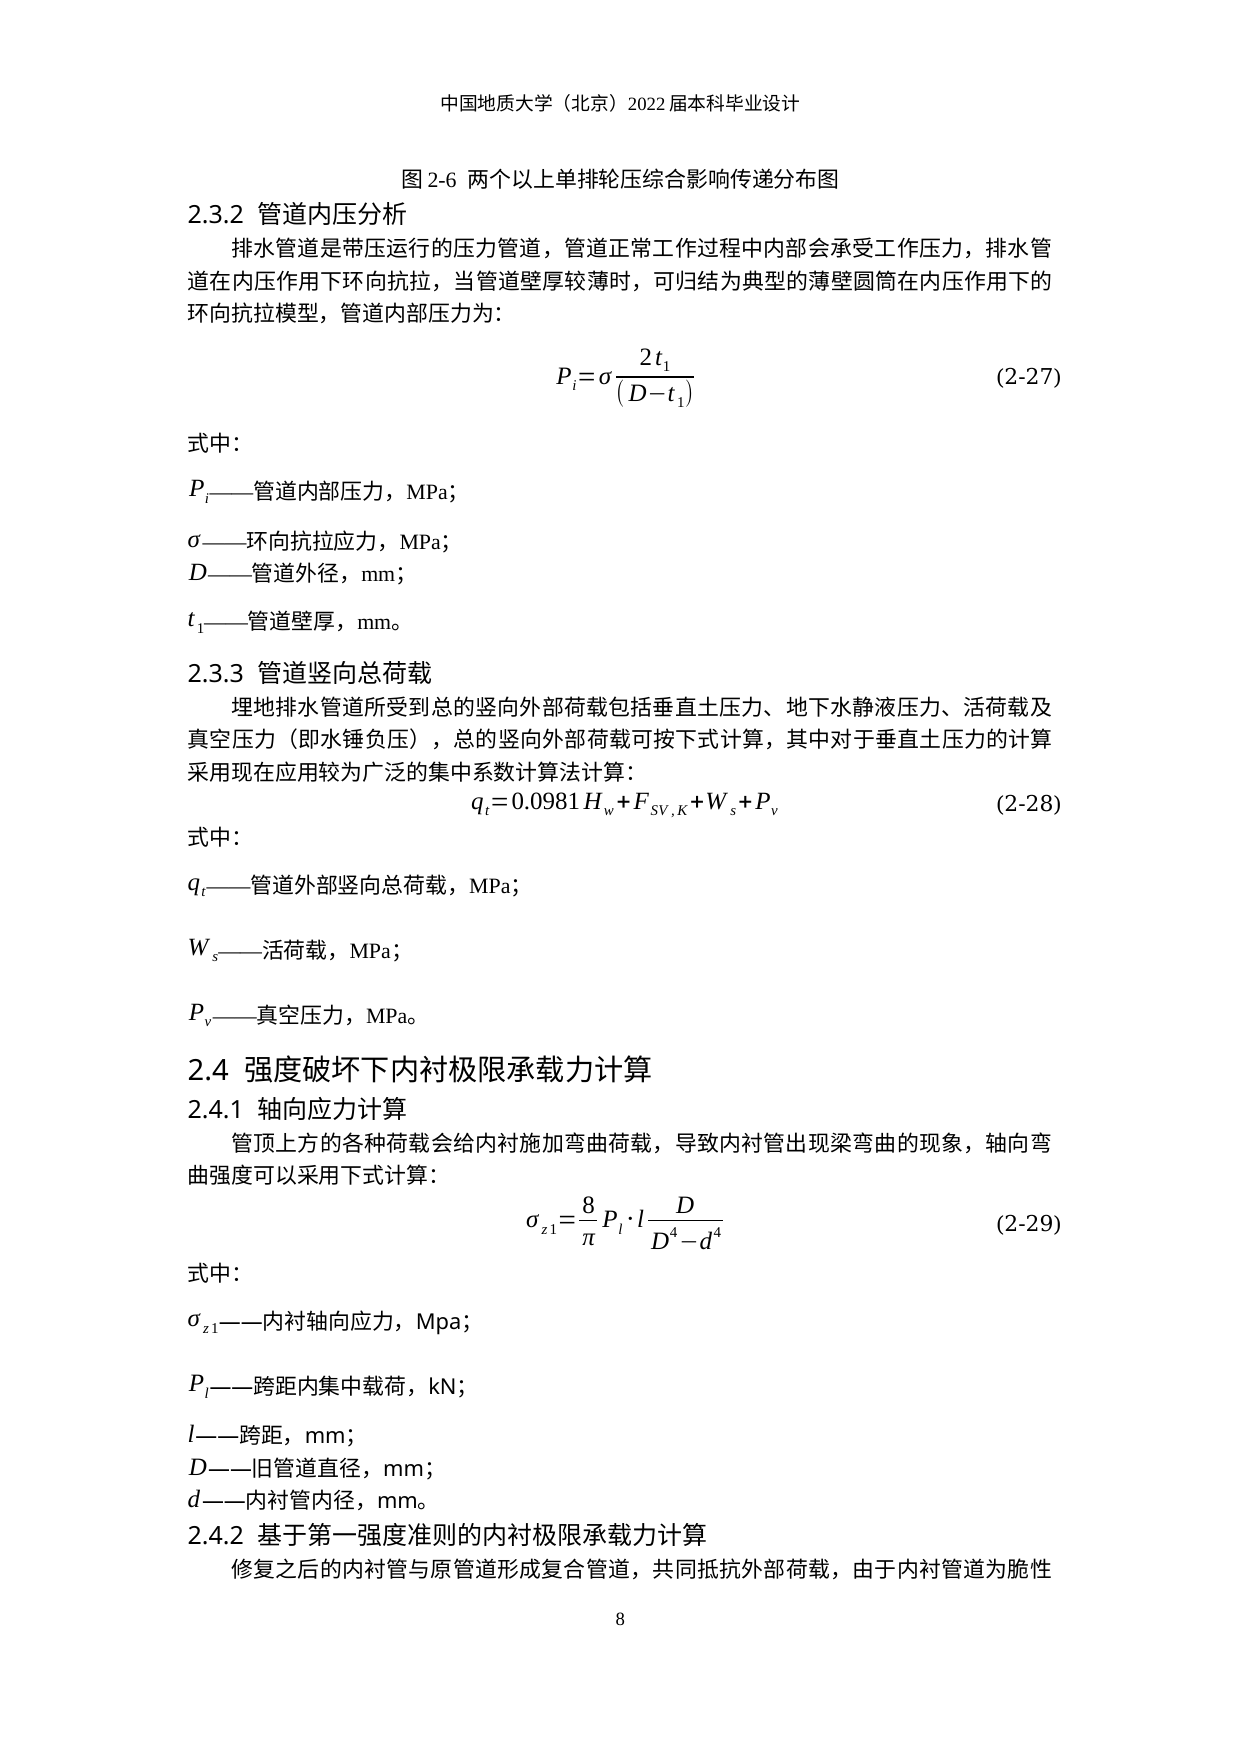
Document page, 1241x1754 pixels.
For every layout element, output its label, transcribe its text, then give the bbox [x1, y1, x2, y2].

text 式中： [187, 819, 1053, 852]
subtitle 2.4 强度破坏下内衬极限承载力计算 [187, 1047, 1053, 1089]
text ——管道壁厚，mm。 [187, 588, 1053, 653]
text ——管道外部竖向总荷载，MPa； [187, 852, 1053, 917]
subtitle 2.4.2 基于第一强度准则的内衬极限承载力计算 [187, 1516, 1053, 1552]
subtitle 2.3.2 管道内压分析 [187, 194, 1053, 231]
text 式中： [187, 426, 1053, 458]
text (2-29) [187, 1191, 1053, 1256]
subtitle 2.4.1 轴向应力计算 [187, 1089, 1053, 1126]
text ——环向抗拉应力，MPa； [187, 523, 1053, 556]
text ——真空压力，MPa。 [187, 982, 1053, 1047]
text ——旧管道直径，mm； [187, 1451, 1053, 1483]
text 排水管道是带压运行的压力管道，管道正常工作过程中内部会承受工作压力，排水管道在内压作用下环向抗拉，当管道壁厚较薄时，可归结为典型的薄壁圆筒在内压作用下的环向抗拉模型，管道内部压力为： [187, 231, 1053, 328]
text ——内衬轴向应力，Mpa； [187, 1288, 1053, 1353]
text ——跨距，mm； [187, 1418, 1053, 1451]
text 图2-6 两个以上单排轮压综合影响传递分布图 [187, 162, 1053, 194]
text 埋地排水管道所受到总的竖向外部荷载包括垂直土压力、地下水静液压力、活荷载及真空压力（即水锤负压），总的竖向外部荷载可按下式计算，其中对于垂直土压力的计算采用现在应用较为广泛的集中系数计算法计算： [187, 689, 1053, 787]
text ——内衬管内径，mm。 [187, 1483, 1053, 1516]
text (2-27) [187, 328, 1053, 426]
text 式中： [187, 1256, 1053, 1288]
text ——活荷载，MPa； [187, 917, 1053, 982]
text ——跨距内集中载荷，kN； [187, 1353, 1053, 1418]
text ——管道外径，mm； [187, 556, 1053, 588]
text (2-28) [187, 787, 1053, 819]
text ——管道内部压力，MPa； [187, 458, 1053, 523]
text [187, 1552, 1053, 1584]
subtitle 2.3.3 管道竖向总荷载 [187, 653, 1053, 689]
text 管顶上方的各种荷载会给内衬施加弯曲荷载，导致内衬管出现梁弯曲的现象，轴向弯曲强度可以采用下式计算： [187, 1126, 1053, 1191]
